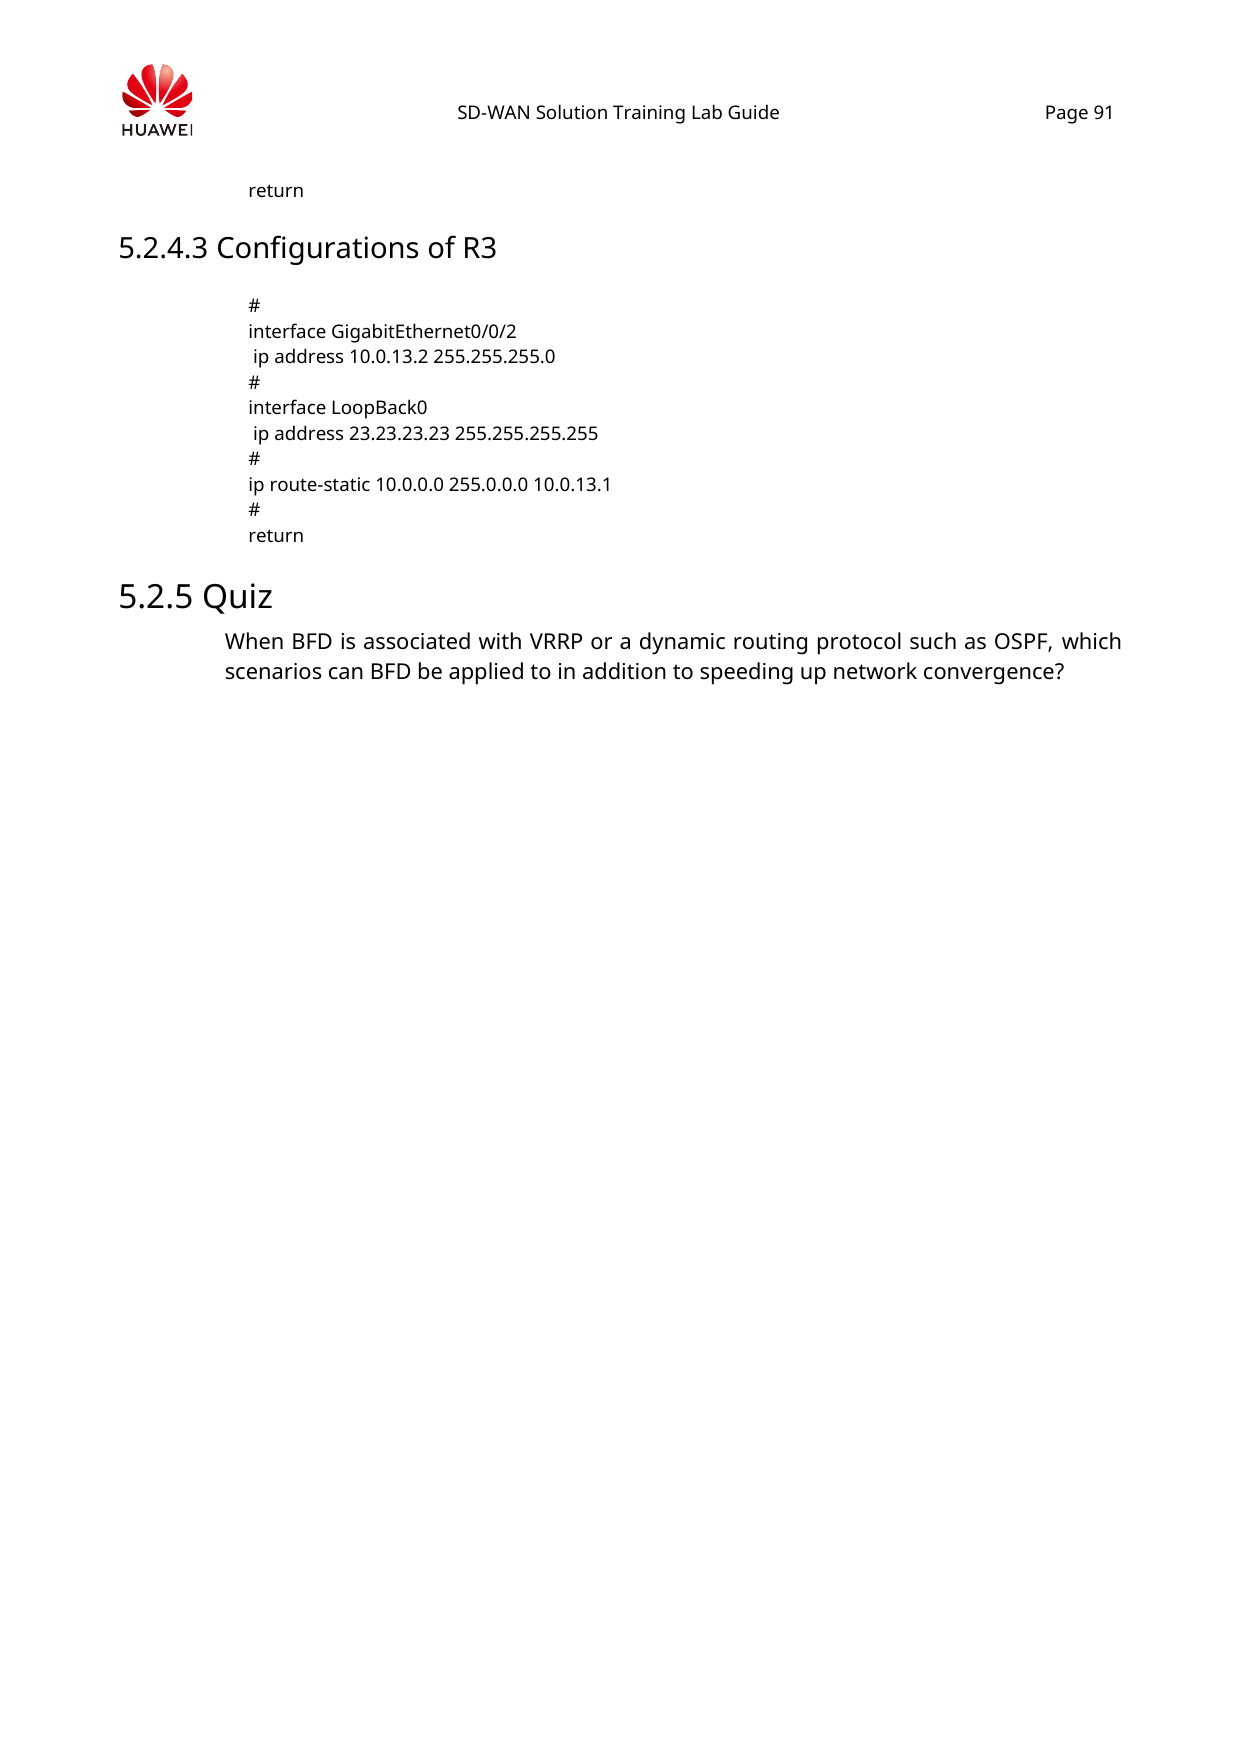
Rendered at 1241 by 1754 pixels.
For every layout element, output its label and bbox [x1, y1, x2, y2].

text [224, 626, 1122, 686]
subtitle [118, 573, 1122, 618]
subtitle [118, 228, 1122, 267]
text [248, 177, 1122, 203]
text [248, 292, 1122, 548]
picture [122, 64, 193, 136]
